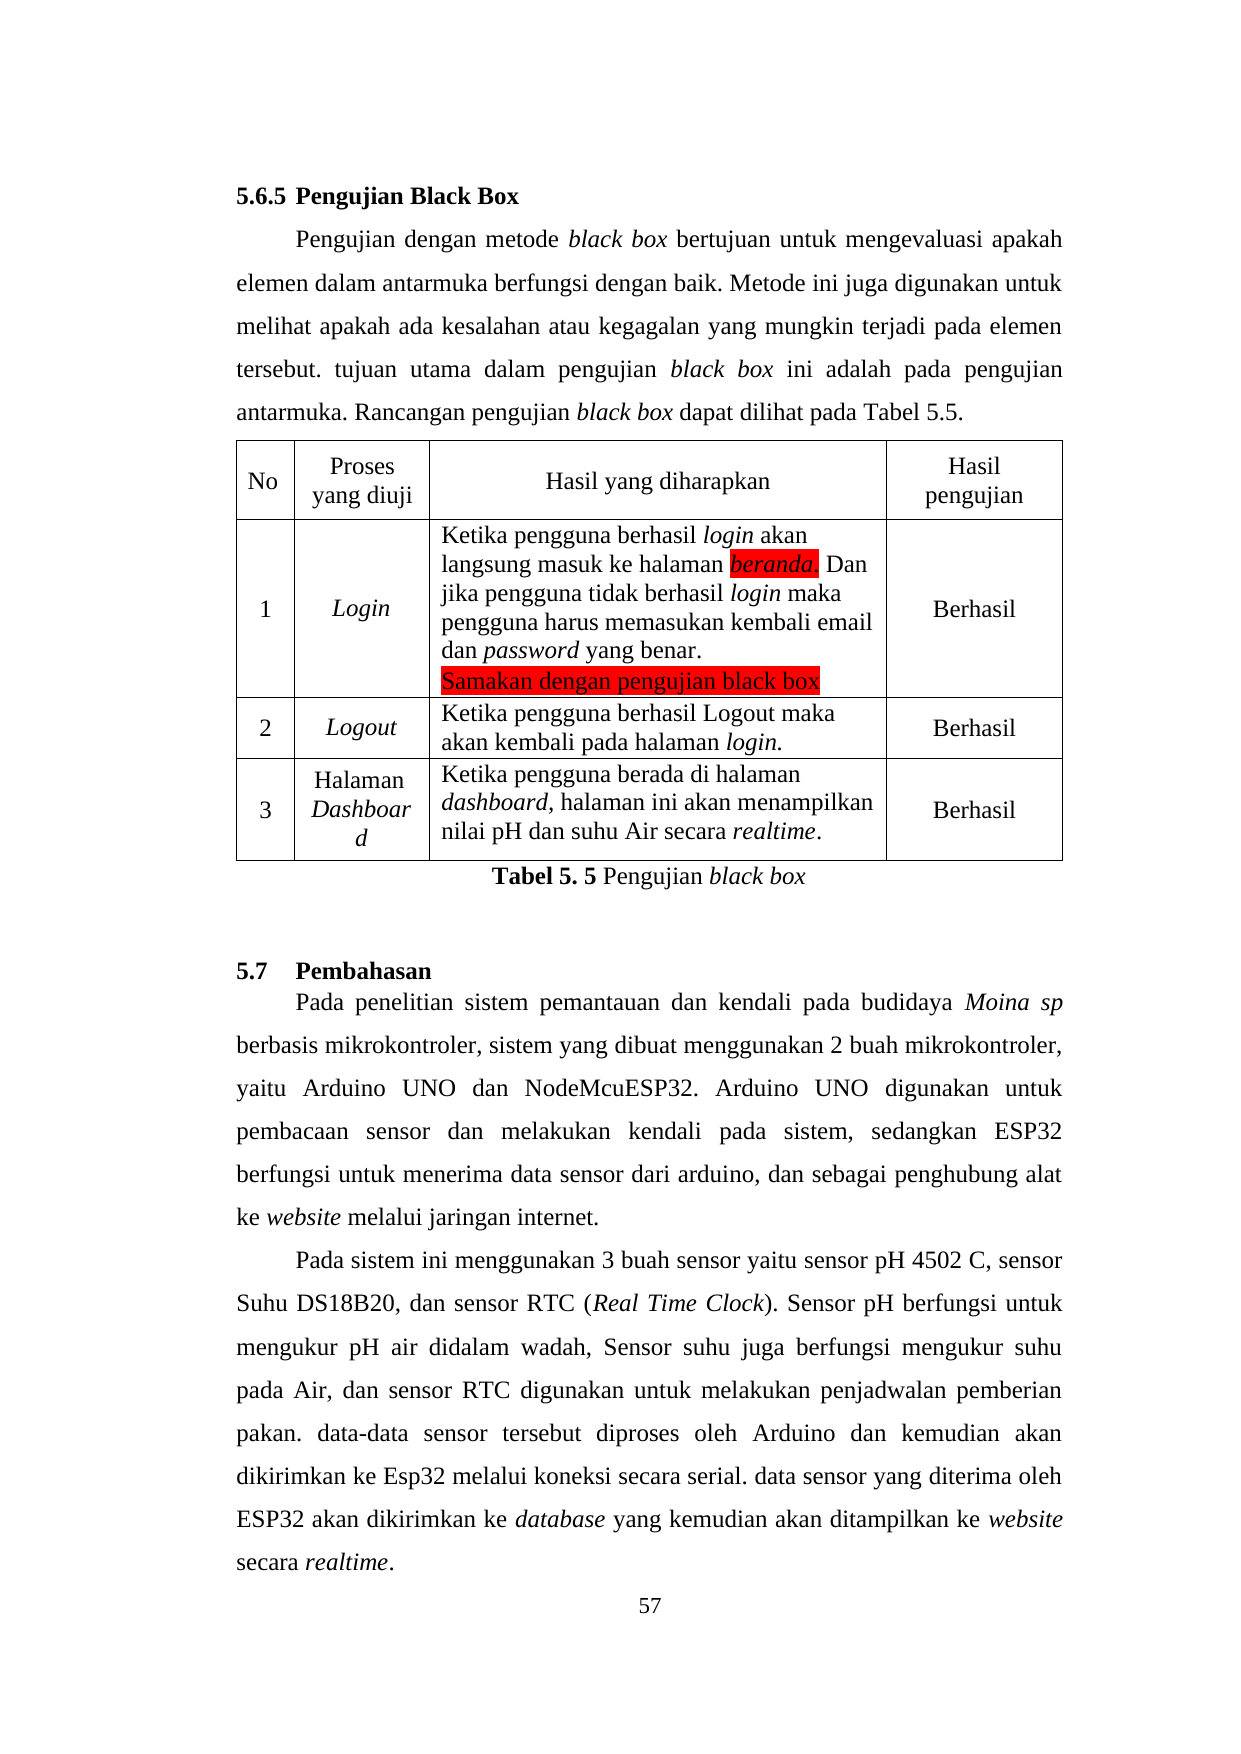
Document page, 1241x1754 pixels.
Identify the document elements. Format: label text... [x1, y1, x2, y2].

table_cell 1 [237, 520, 294, 697]
subtitle Pembahasan [236, 956, 1063, 984]
table_header Hasil pengujian [887, 441, 1062, 519]
table_cell Login [295, 520, 429, 697]
table_cell Ketika pengguna berhasil Logout maka akan kembali pada halaman login. [430, 698, 886, 758]
table_cell 2 [237, 698, 294, 758]
table_cell Ketika pengguna berada di halaman dashboard, halaman ini akan menampilkan nilai pH dan suhu Air secara realtime. [430, 759, 886, 860]
table_header No [237, 441, 294, 519]
table_cell Berhasil [887, 520, 1062, 697]
table_cell Ketika pengguna berhasil login akan langsung masuk ke halaman beranda. Dan jika pengguna tidak berhasil login maka pengguna harus memasukan kembali email dan password yang benar. Samakan dengan pengujian black box [430, 520, 886, 697]
subtitle Pengujian Black Box [236, 181, 1063, 210]
text Pada penelitian sistem pemantauan dan kendali pada budidaya Moina sp berbasis mikrokontroler, sistem yang dibuat menggunakan 2 buah mikrokontroler, yaitu Arduino UNO dan NodeMcuESP32. Arduino UNO digunakan untuk pembacaan sensor dan melakukan kendali pada sistem, sedangkan ESP32 berfungsi untuk menerima data sensor dari arduino, dan sebagai penghubung alat ke website melalui jaringan internet. [236, 987, 1063, 1231]
table_cell Logout [295, 698, 429, 758]
table_header Hasil yang diharapkan [430, 441, 886, 519]
text Pengujian dengan metode black box bertujuan untuk mengevaluasi apakah elemen dalam antarmuka berfungsi dengan baik. Metode ini juga digunakan untuk melihat apakah ada kesalahan atau kegagalan yang mungkin terjadi pada elemen tersebut. tujuan utama dalam pengujian black box ini adalah pada pengujian antarmuka. Rancangan pengujian black box dapat dilihat pada Tabel 5.5. [236, 224, 1063, 426]
table_cell 3 [237, 759, 294, 860]
text Pada sistem ini menggunakan 3 buah sensor yaitu sensor pH 4502 C, sensor Suhu DS18B20, dan sensor RTC (Real Time Clock). Sensor pH berfungsi untuk mengukur pH air didalam wadah, Sensor suhu juga berfungsi mengukur suhu pada Air, dan sensor RTC digunakan untuk melakukan penjadwalan pemberian pakan. data-data sensor tersebut diproses oleh Arduino dan kemudian akan dikirimkan ke Esp32 melalui koneksi secara serial. data sensor yang diterima oleh ESP32 akan dikirimkan ke database yang kemudian akan ditampilkan ke website secara realtime. [236, 1245, 1063, 1576]
table_cell Berhasil [887, 698, 1062, 758]
table_header Proses yang diuji [295, 441, 429, 519]
table_cell Halaman Dashboard [295, 759, 429, 860]
table_cell Berhasil [887, 759, 1062, 860]
